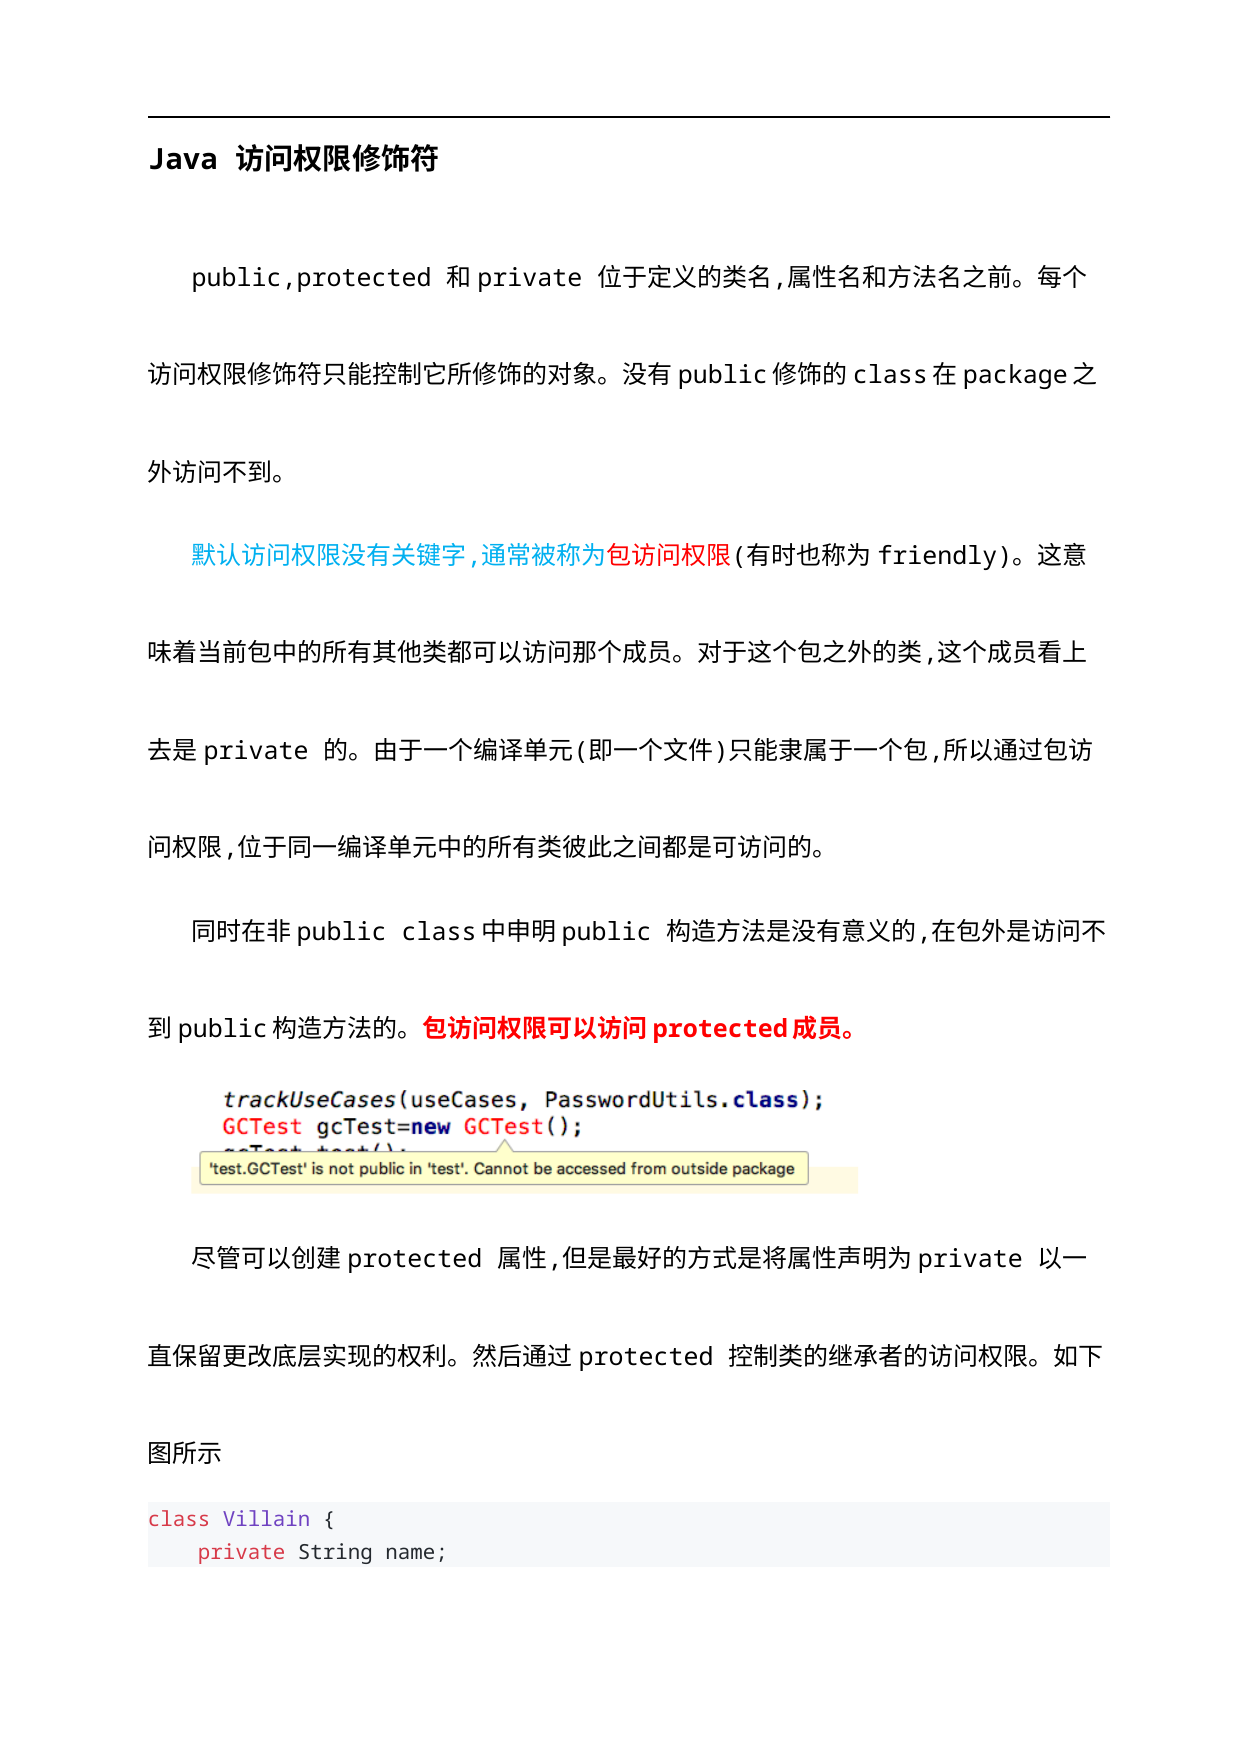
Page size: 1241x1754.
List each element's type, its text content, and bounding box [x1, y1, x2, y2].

text 默认访问权限没有关键字,通常被称为包访问权限(有时也称为 friendly)。这意味着当前包中的所有其他类都可以访问那个成员。对于这个包之外的类,这个成员看上去是 private 的。由于一个编译单元(即一个文件)只能隶属于一个包,所以通过包访问权限,位于同一编译单元中的所有类彼此之间都是可访问的。 [148, 521, 1110, 878]
picture [191, 1090, 859, 1195]
text class Villain { [148, 1502, 1110, 1535]
text public,protected 和 private 位于定义的类名,属性名和方法名之前。每个访问权限修饰符只能控制它所修饰的对象。没有public修饰的class在package之外访问不到。 [148, 243, 1110, 503]
subtitle Java 访问权限修饰符 [148, 124, 1110, 189]
text 同时在非public class中申明public 构造方法是没有意义的,在包外是访问不到public构造方法的。包访问权限可以访问protected成员。 [148, 897, 1110, 1059]
text 尽管可以创建 protected 属性,但是最好的方式是将属性声明为 private 以一直保留更改底层实现的权利。然后通过 protected 控制类的继承者的访问权限。如下图所示 [148, 1224, 1110, 1484]
text private String name; [148, 1535, 1110, 1567]
